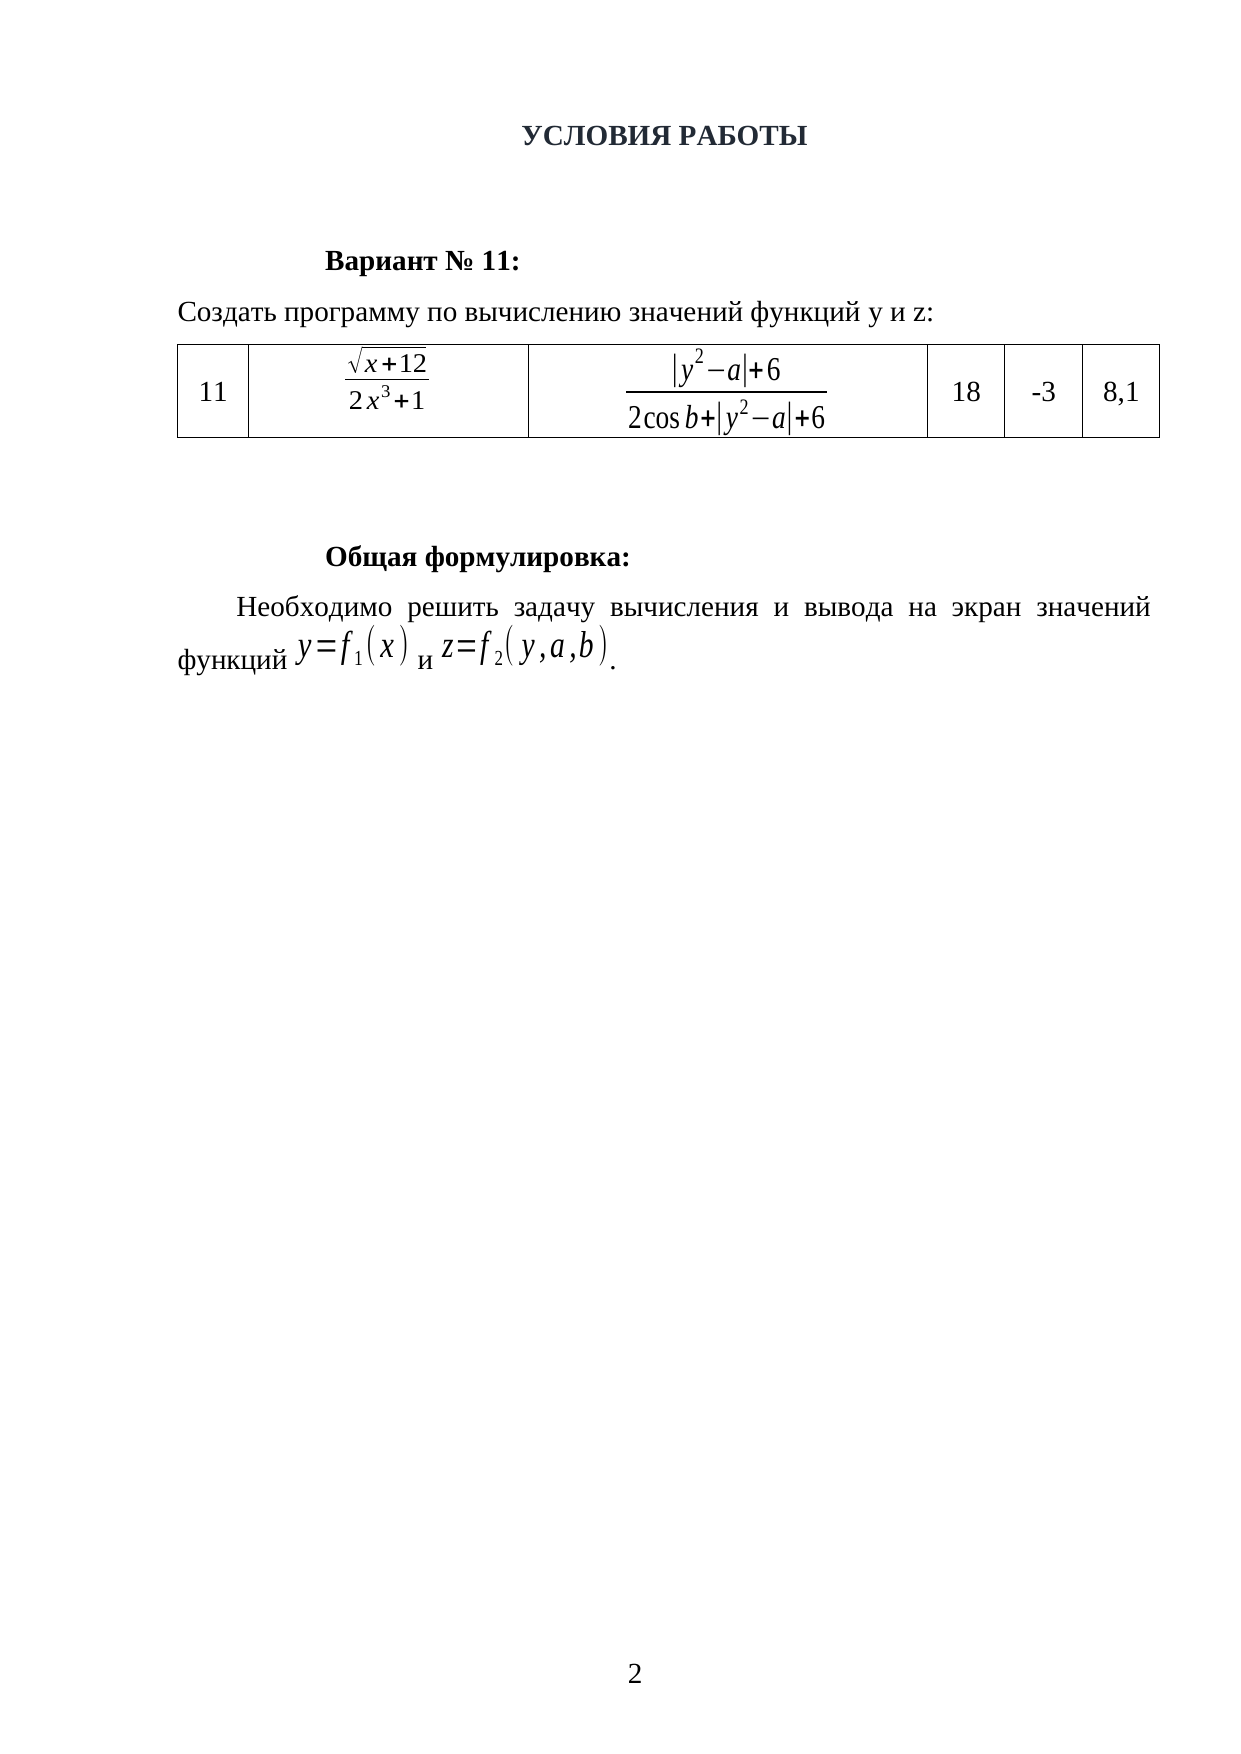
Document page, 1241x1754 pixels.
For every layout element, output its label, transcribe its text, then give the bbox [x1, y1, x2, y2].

text Вариант № 11: [177, 243, 1152, 277]
text УСЛОВИЯ РАБОТЫ [177, 118, 1152, 152]
table_header 8,1 [1083, 345, 1159, 437]
text Необходимо решить задачу вычисления и вывода на экран значений функций и . [177, 589, 1152, 676]
table_header [529, 345, 927, 437]
table_header 11 [178, 345, 248, 437]
text Создать программу по вычислению значений функций y и z: [177, 294, 1152, 327]
table_header [249, 345, 528, 437]
table_header -3 [1005, 345, 1082, 437]
table_header 18 [928, 345, 1004, 437]
text Общая формулировка: [177, 539, 1152, 572]
